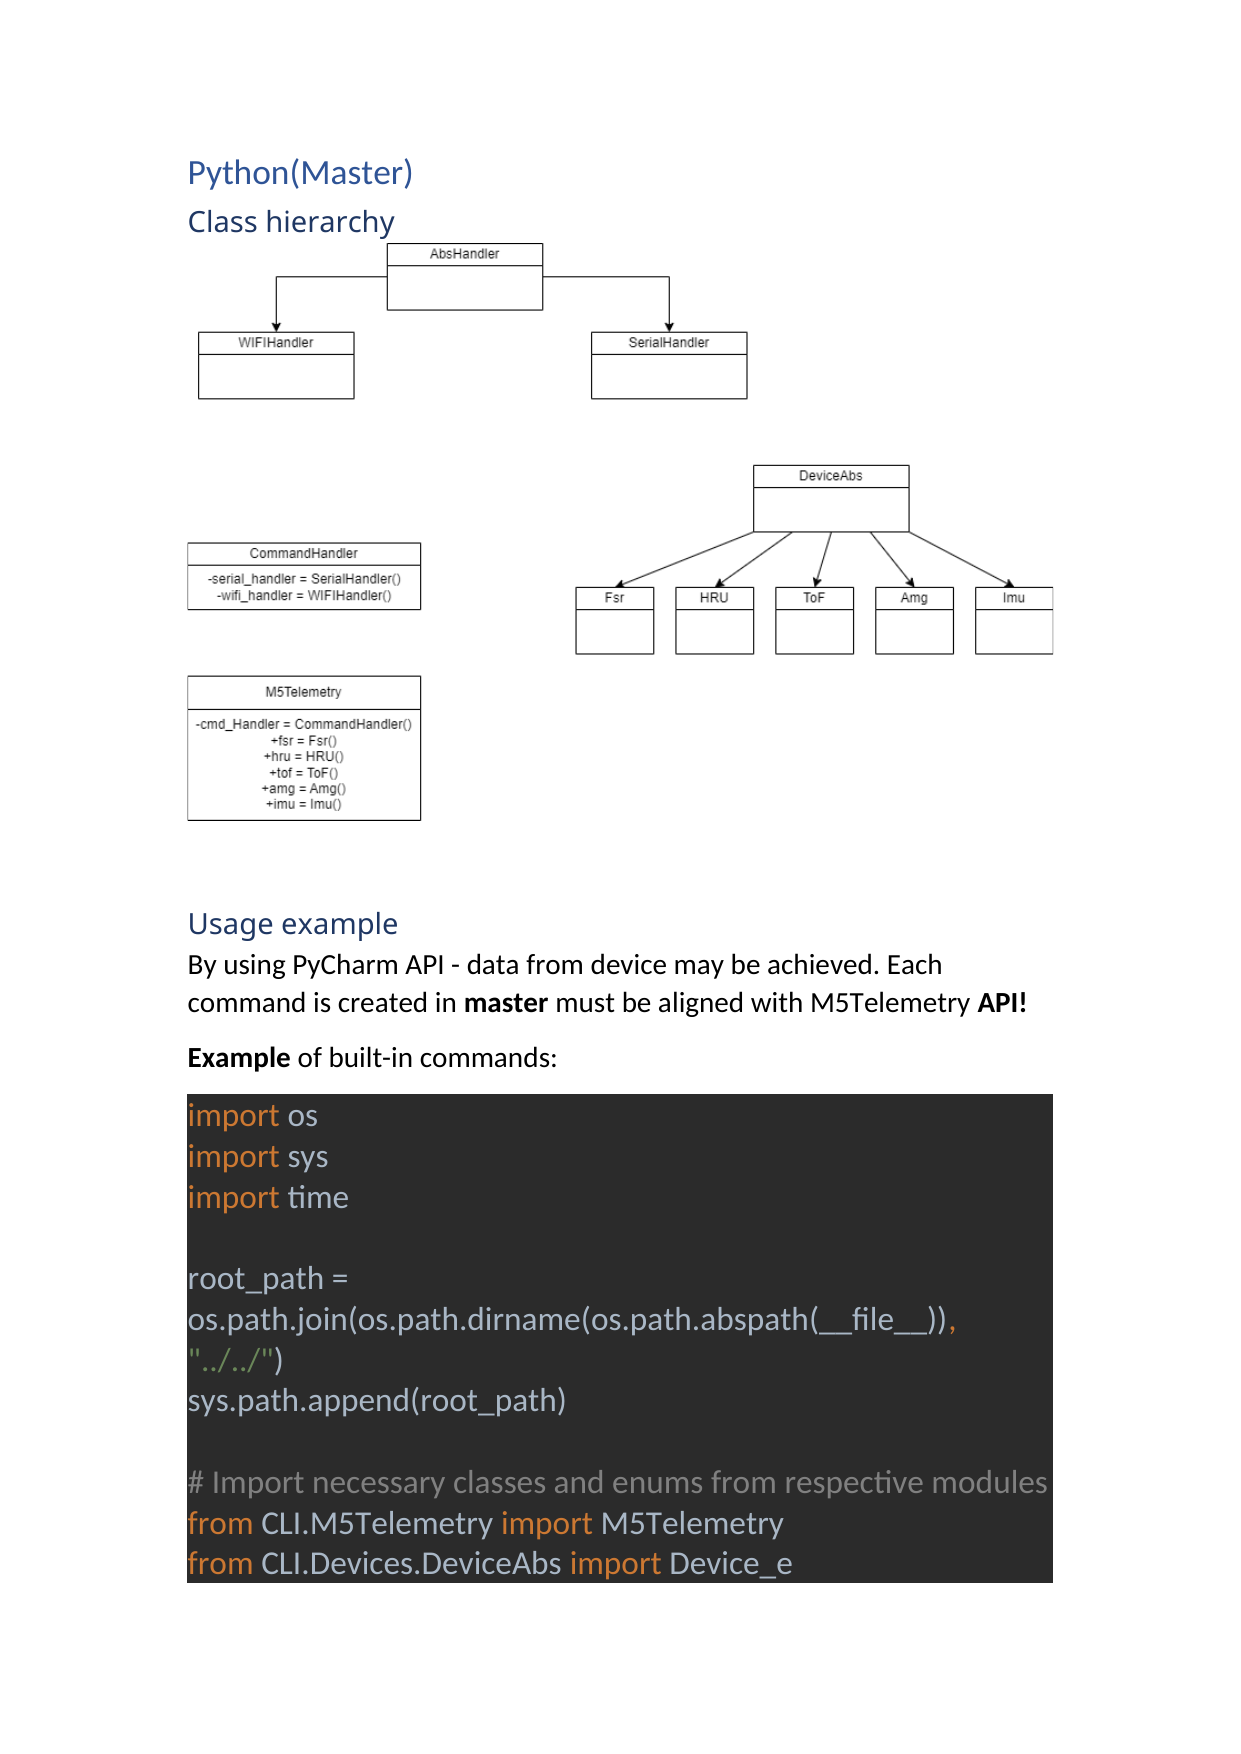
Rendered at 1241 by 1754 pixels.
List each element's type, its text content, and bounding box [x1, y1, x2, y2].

picture [187, 243, 1054, 821]
text By using PyCharm API - data from device may be achieved. Each command is created in master must be aligned with M5Telemetry API! [187, 946, 1053, 1020]
subtitle Class hierarchy [187, 201, 1053, 241]
subtitle Python(Master) [187, 150, 1053, 193]
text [187, 1094, 1053, 1583]
subtitle Usage example [187, 903, 1053, 943]
text Example of built-in commands: [187, 1039, 1053, 1075]
